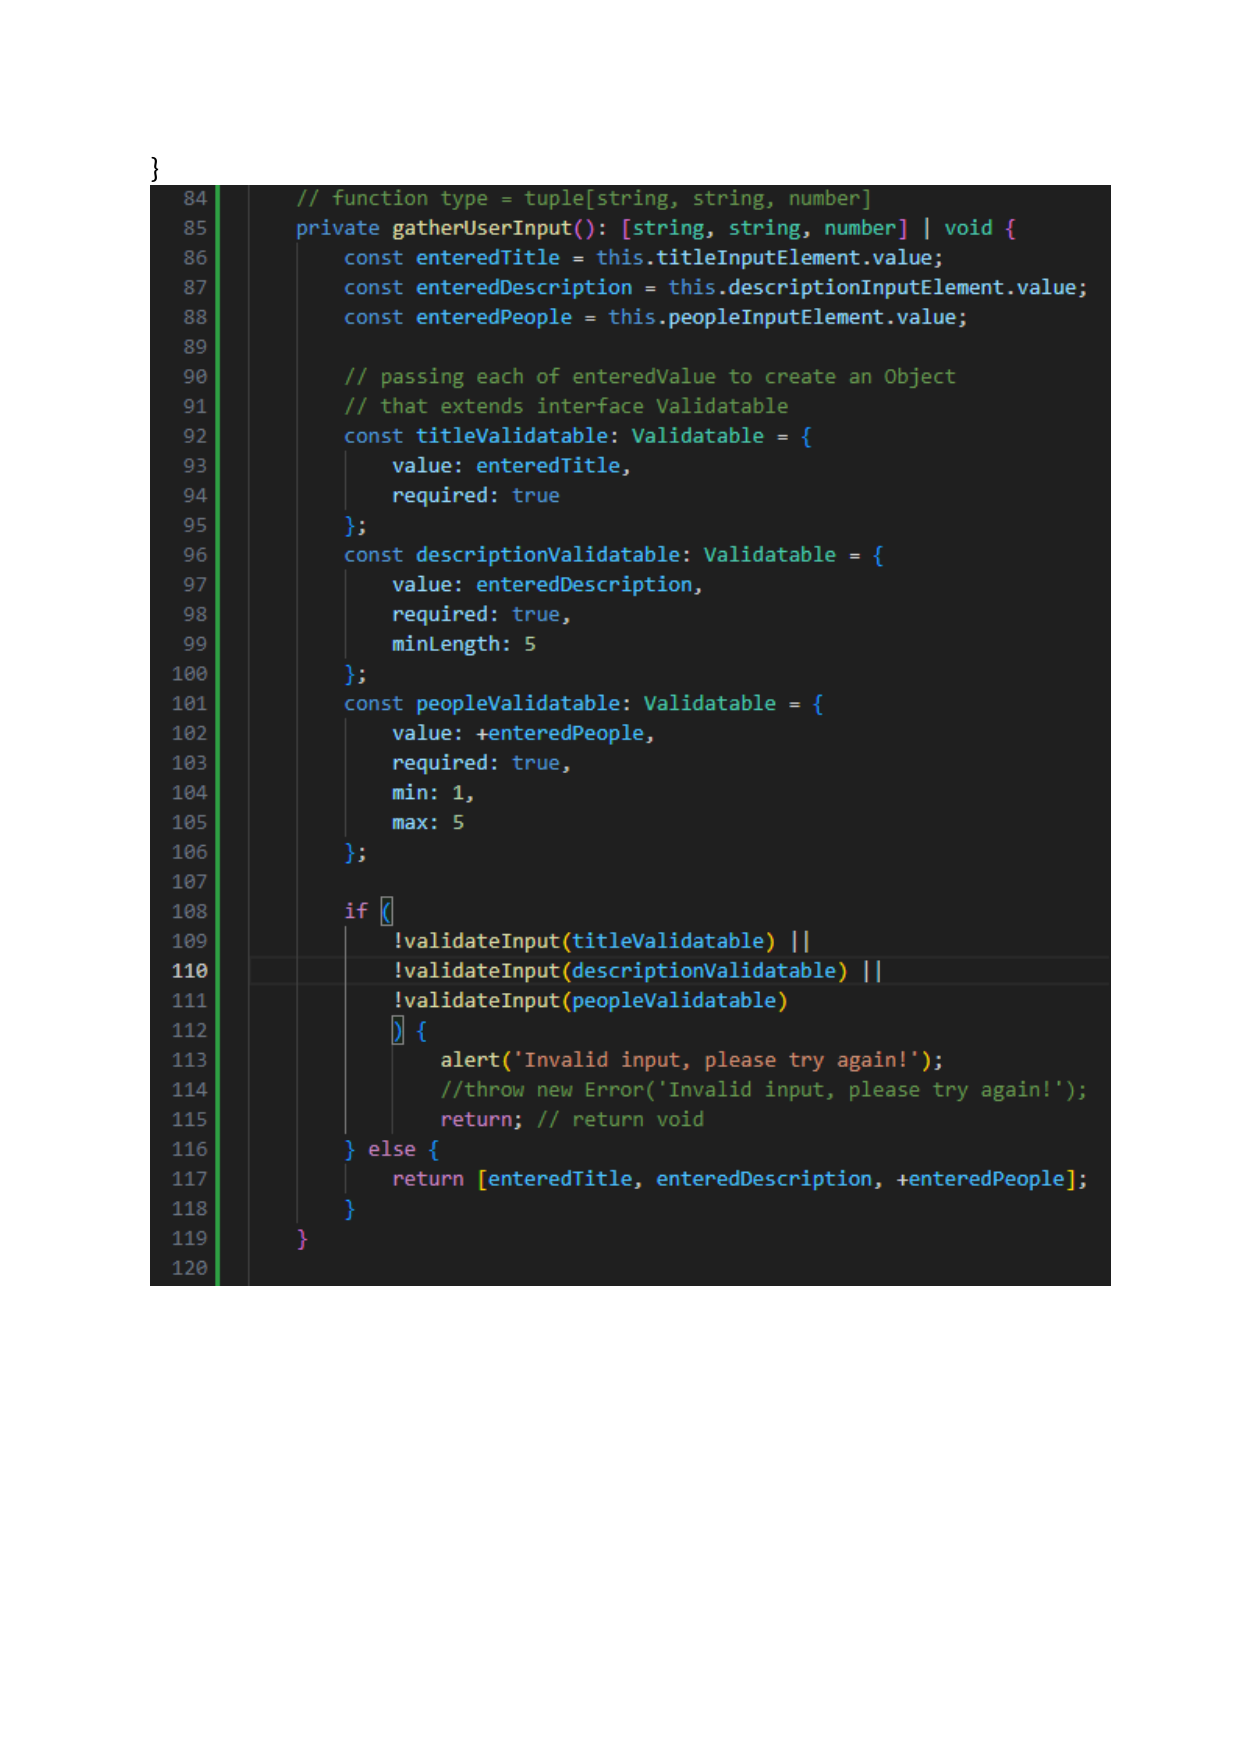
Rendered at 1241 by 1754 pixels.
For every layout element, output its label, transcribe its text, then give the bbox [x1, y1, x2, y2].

text } [150, 150, 1090, 185]
picture [150, 185, 1111, 1286]
